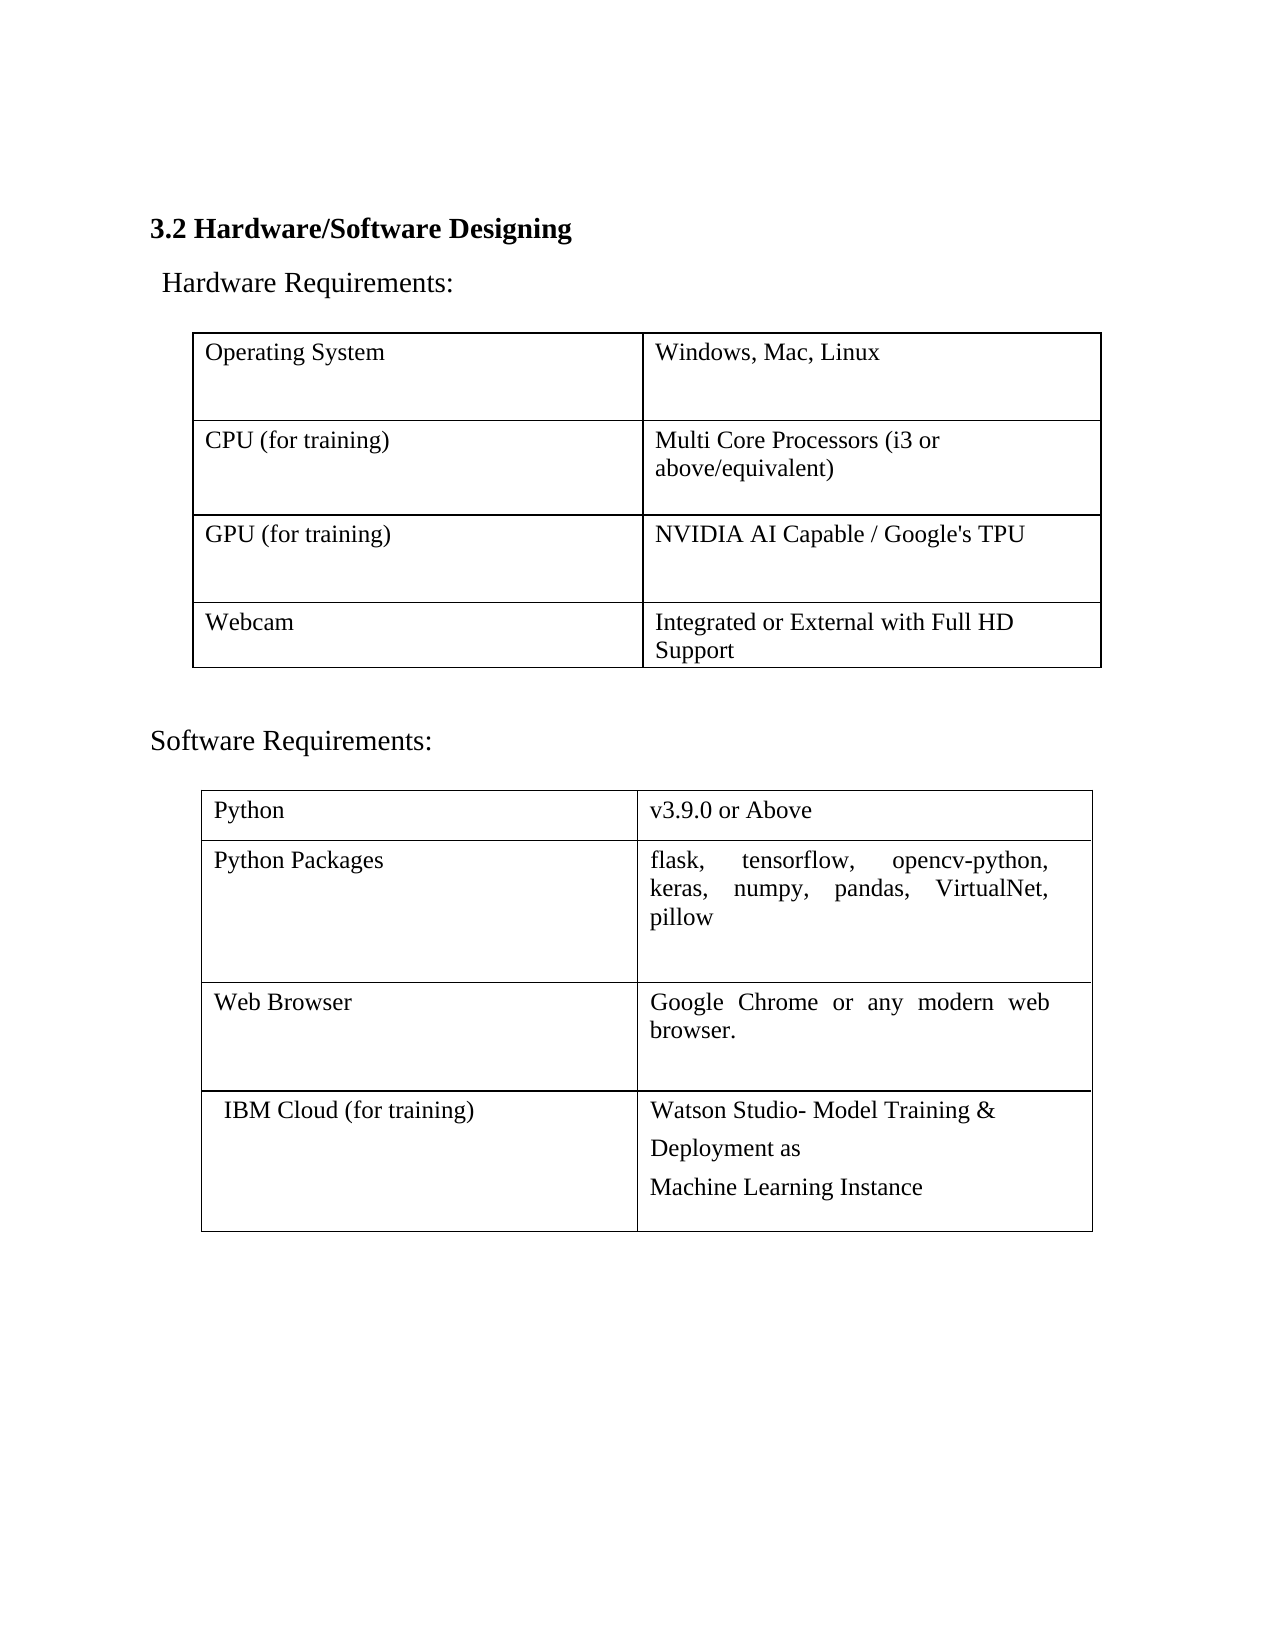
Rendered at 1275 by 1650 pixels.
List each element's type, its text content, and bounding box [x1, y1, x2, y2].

table_cell Python Packages [202, 841, 637, 982]
text Hardware Requirements: [148, 265, 1144, 299]
table_cell NVIDIA AI Capable / Google's TPU [644, 516, 1100, 602]
table_cell CPU (for training) [194, 421, 642, 514]
table_cell flask, tensorflow, opencv-python, keras, numpy, pandas, VirtualNet, pillow [638, 840, 1092, 982]
table_cell Integrated or External with Full HD Support [644, 603, 1100, 667]
table_header Python [202, 791, 637, 839]
table_cell Webcam [194, 603, 642, 667]
table_header v3.9.0 or Above [638, 791, 1092, 839]
subtitle 3.2 Hardware/Software Designing [150, 211, 1144, 244]
table_cell Multi Core Processors (i3 or above/equivalent) [644, 421, 1100, 514]
table_cell IBM Cloud (for training) [202, 1092, 637, 1231]
table_header Windows, Mac, Linux [644, 334, 1100, 419]
table_cell Watson Studio- Model Training & Deployment as Machine Learning Instance [638, 1090, 1092, 1231]
table_cell Google Chrome or any modern web browser. [638, 982, 1092, 1090]
table_cell GPU (for training) [194, 516, 642, 602]
text Software Requirements: [150, 723, 1144, 757]
table_cell Web Browser [202, 983, 637, 1090]
table_header Operating System [194, 334, 642, 419]
